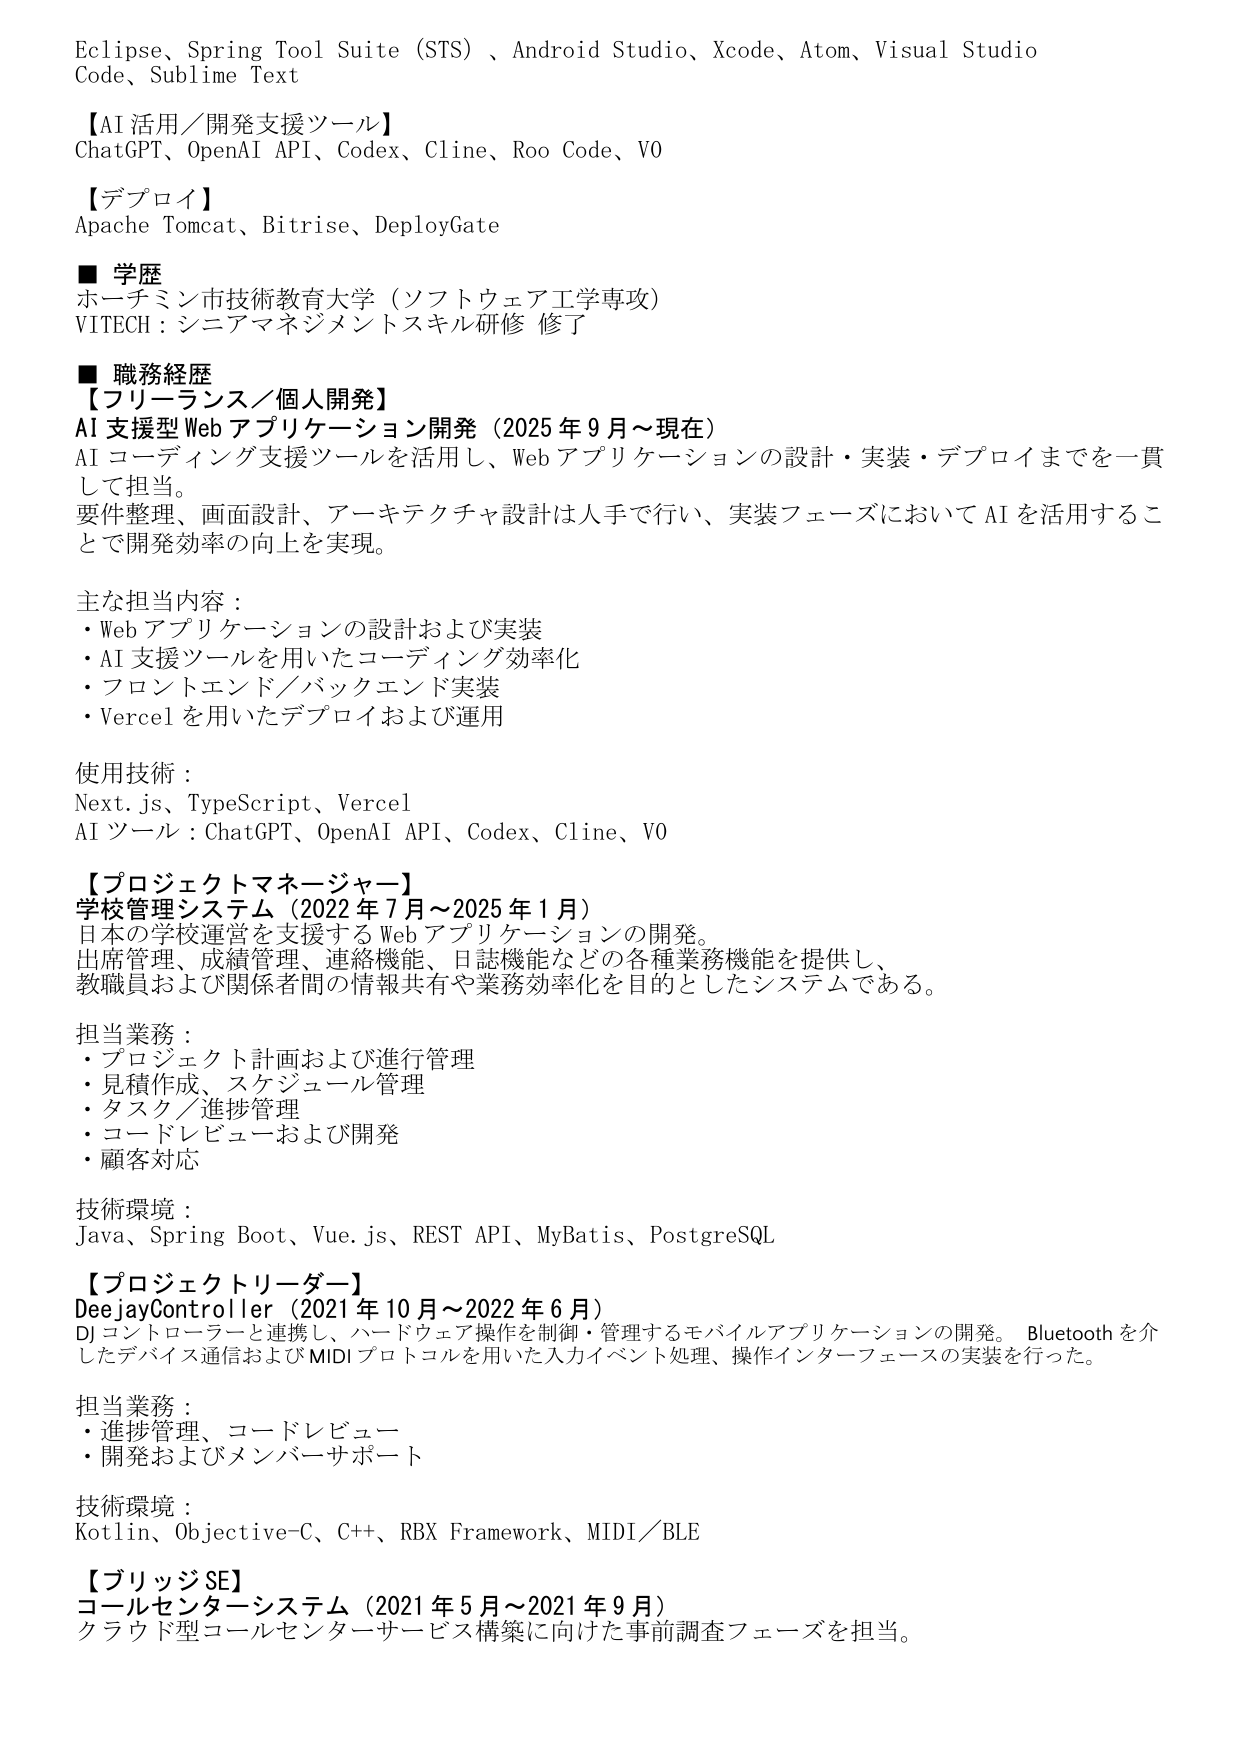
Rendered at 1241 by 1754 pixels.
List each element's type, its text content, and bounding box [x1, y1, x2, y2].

text 【フリーランス／個人開発】 [75, 387, 1165, 412]
text 【デプロイ】 [75, 187, 1165, 212]
text 技術環境： [75, 1494, 1165, 1519]
text ・Webアプリケーションの設計および実装 [75, 617, 1165, 642]
text Eclipse、Spring Tool Suite（STS）、Android Studio、Xcode、Atom、Visual Studio Code、Sublime Text [75, 37, 1165, 87]
text ・Vercelを用いたデプロイおよび運用 [75, 704, 1165, 729]
text Apache Tomcat、Bitrise、DeployGate [75, 212, 1165, 237]
text 主な担当内容： [75, 589, 1165, 614]
text 出席管理、成績管理、連絡機能、日誌機能などの各種業務機能を提供し、 [75, 947, 1165, 972]
text ・コードレビューおよび開発 [75, 1122, 1165, 1147]
text ・見積作成、スケジュール管理 [75, 1072, 1165, 1097]
text Java、Spring Boot、Vue.js、REST API、MyBatis、PostgreSQL [75, 1222, 1165, 1247]
text Next.js、TypeScript、Vercel [75, 790, 1165, 815]
text ・プロジェクト計画および進行管理 [75, 1047, 1165, 1072]
text VITECH：シニアマネジメントスキル研修 修了 [75, 312, 1165, 337]
text DeejayController（2021年10月～2022年6月） [75, 1297, 1165, 1322]
text ホーチミン市技術教育大学（ソフトウェア工学専攻） [75, 287, 1165, 312]
text ■ 学歴 [75, 262, 1165, 287]
text 技術環境： [75, 1197, 1165, 1222]
text 日本の学校運営を支援するWebアプリケーションの開発。 [75, 922, 1165, 947]
text クラウド型コールセンターサービス構築に向けた事前調査フェーズを担当。 [75, 1619, 1165, 1644]
text ・AI支援ツールを用いたコーディング効率化 [75, 646, 1165, 671]
text Kotlin、Objective-C、C++、RBX Framework、MIDI／BLE [75, 1519, 1165, 1544]
text ChatGPT、OpenAI API、Codex、Cline、Roo Code、V0 [75, 137, 1165, 162]
text AIコーディング支援ツールを活用し、Webアプリケーションの設計・実装・デプロイまでを一貫して担当。 [75, 445, 1165, 499]
text 【AI活用／開発支援ツール】 [75, 112, 1165, 137]
text 【プロジェクトリーダー】 [75, 1272, 1165, 1297]
text ・フロントエンド／バックエンド実装 [75, 675, 1165, 700]
text 【プロジェクトマネージャー】 [75, 872, 1165, 897]
text コールセンターシステム（2021年5月～2021年9月） [75, 1594, 1165, 1619]
text 【ブリッジSE】 [75, 1569, 1165, 1594]
text 教職員および関係者間の情報共有や業務効率化を目的としたシステムである。 [75, 972, 1165, 997]
text 要件整理、画面設計、アーキテクチャ設計は人手で行い、実装フェーズにおいてAIを活用することで開発効率の向上を実現。 [75, 502, 1165, 556]
text AIツール：ChatGPT、OpenAI API、Codex、Cline、V0 [75, 819, 1165, 844]
text ・開発およびメンバーサポート [75, 1444, 1165, 1469]
text ・顧客対応 [75, 1147, 1165, 1172]
text DJコントローラーと連携し、ハードウェア操作を制御・管理するモバイルアプリケーションの開発。 Bluetoothを介したデバイス通信およびMIDIプロトコルを用いた入力イベント処理、操作インターフェースの実装を行った。 [75, 1322, 1165, 1369]
text ・進捗管理、コードレビュー [75, 1419, 1165, 1444]
text ・タスク／進捗管理 [75, 1097, 1165, 1122]
text AI支援型Webアプリケーション開発（2025年9月～現在） [75, 416, 1165, 441]
text ■ 職務経歴 [75, 362, 1165, 387]
text 担当業務： [75, 1022, 1165, 1047]
text 使用技術： [75, 761, 1165, 786]
text 学校管理システム（2022年7月～2025年1月） [75, 897, 1165, 922]
text 担当業務： [75, 1394, 1165, 1419]
